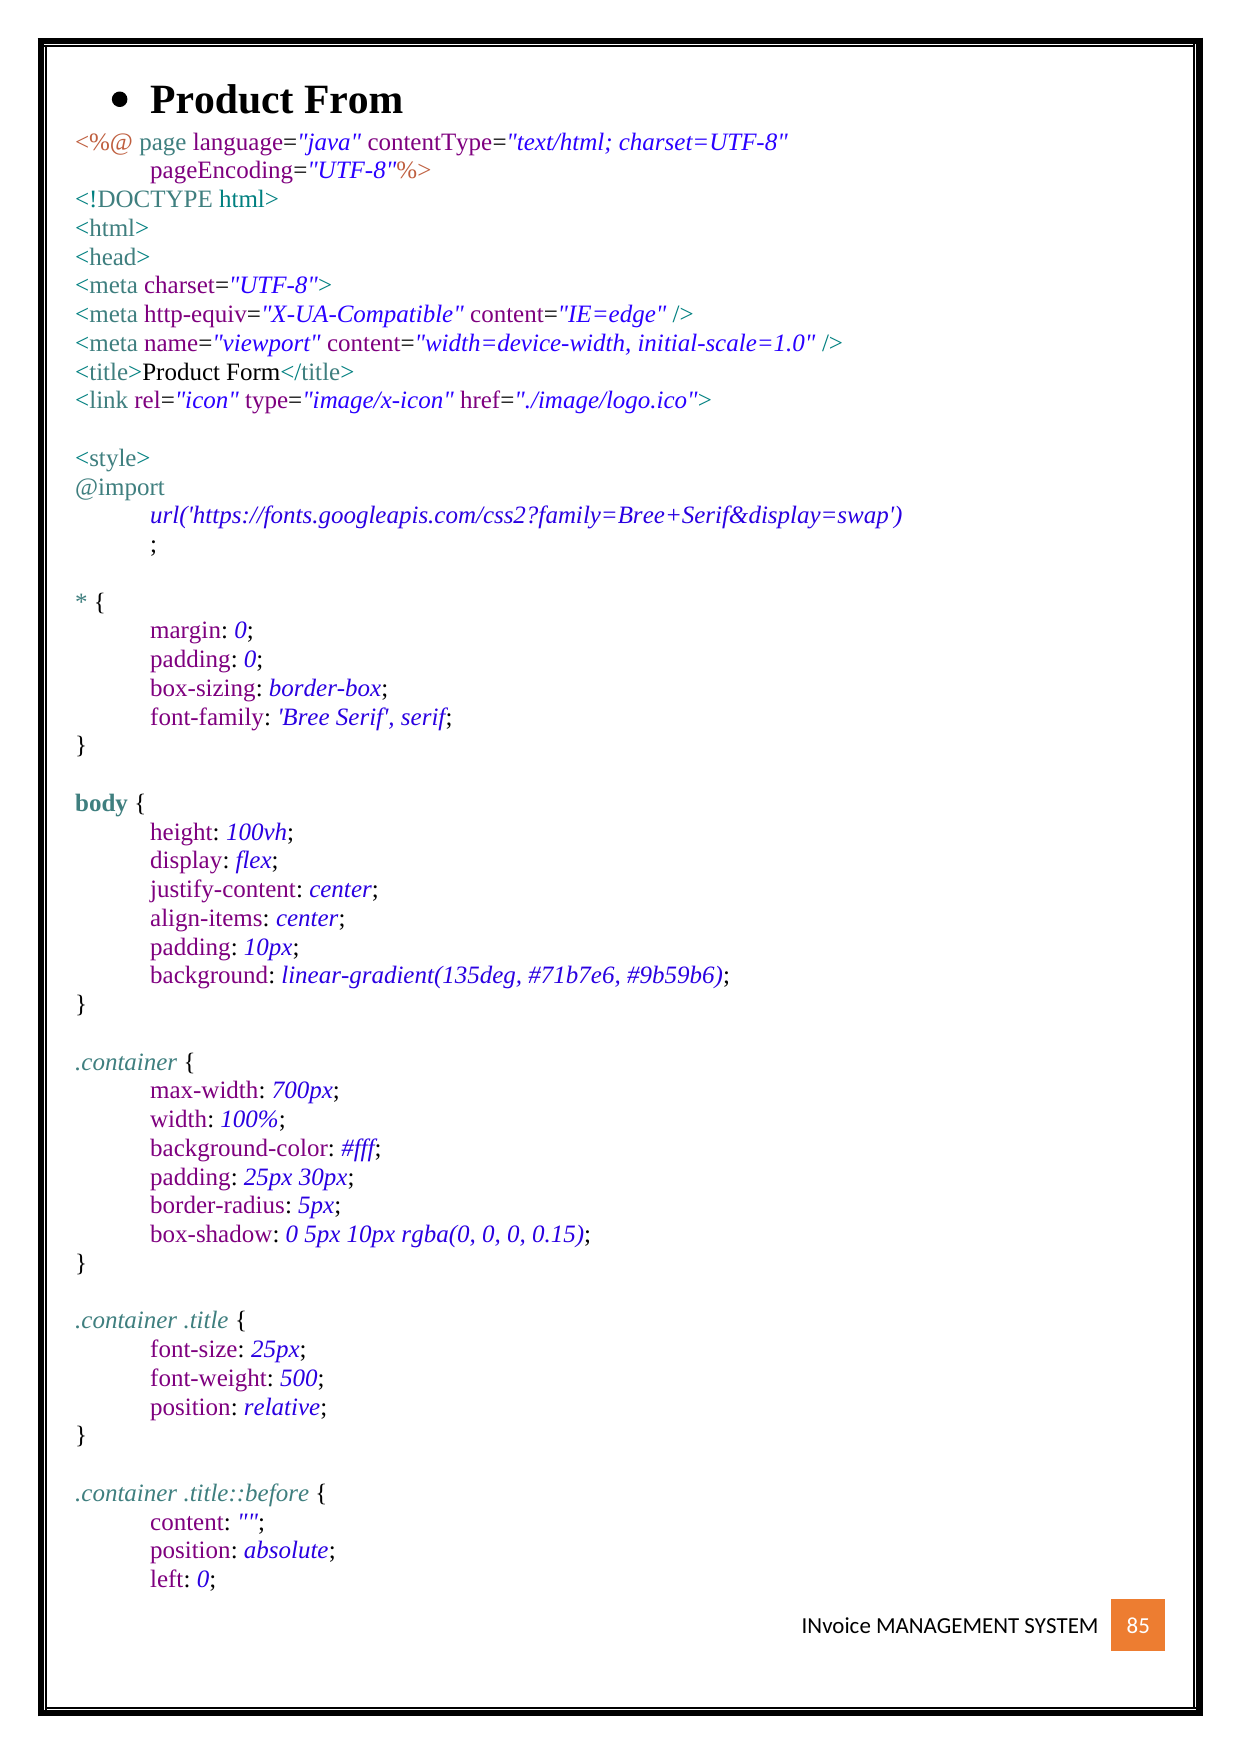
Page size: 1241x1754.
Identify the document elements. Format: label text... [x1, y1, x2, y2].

text @import [75, 472, 1165, 501]
text <meta name="viewport" content="width=device-width, initial-scale=1.0" /> [75, 328, 1165, 357]
text box-shadow: 0 5px 10px rgba(0, 0, 0, 0.15); [75, 1219, 1165, 1248]
text <link rel="icon" type="image/x-icon" href="./image/logo.ico"> [75, 386, 1165, 414]
text } [75, 1421, 1165, 1449]
text background-color: #fff; [75, 1133, 1165, 1162]
text height: 100vh; [75, 817, 1165, 846]
text url('https://fonts.googleapis.com/css2?family=Bree+Serif&display=swap') [75, 501, 1165, 529]
text background: linear-gradient(135deg, #71b7e6, #9b59b6); [75, 961, 1165, 989]
text position: relative; [75, 1392, 1165, 1421]
text box-sizing: border-box; [75, 673, 1165, 702]
text font-weight: 500; [75, 1363, 1165, 1392]
text } [75, 731, 1165, 759]
text pageEncoding="UTF-8"%> [75, 156, 1165, 184]
text ; [75, 529, 1165, 558]
text font-size: 25px; [75, 1334, 1165, 1363]
text * { [75, 587, 1165, 616]
text <!DOCTYPE html> [75, 184, 1165, 213]
text <meta http-equiv="X-UA-Compatible" content="IE=edge" /> [75, 299, 1165, 328]
text <%@ page language="java" contentType="text/html; charset=UTF-8" [75, 127, 1165, 156]
text max-width: 700px; [75, 1076, 1165, 1104]
text } [75, 989, 1165, 1018]
text .container { [75, 1047, 1165, 1076]
text position: absolute; [75, 1536, 1165, 1564]
text <title>Product Form</title> [75, 357, 1165, 386]
text padding: 10px; [75, 932, 1165, 961]
text border-radius: 5px; [75, 1191, 1165, 1219]
text font-family: 'Bree Serif', serif; [75, 702, 1165, 731]
text justify-content: center; [75, 874, 1165, 903]
text .container .title::before { [75, 1478, 1165, 1507]
text display: flex; [75, 846, 1165, 874]
text .container .title { [75, 1306, 1165, 1334]
text content: ""; [75, 1507, 1165, 1536]
text <meta charset="UTF-8"> [75, 271, 1165, 299]
text <style> [75, 443, 1165, 472]
text } [75, 1248, 1165, 1277]
text padding: 0; [75, 644, 1165, 673]
text padding: 25px 30px; [75, 1162, 1165, 1191]
text <html> [75, 213, 1165, 242]
text <head> [75, 242, 1165, 271]
list Product From [112, 75, 1165, 123]
text body { [75, 788, 1165, 817]
text align-items: center; [75, 903, 1165, 932]
text width: 100%; [75, 1104, 1165, 1133]
text margin: 0; [75, 616, 1165, 644]
text left: 0; [75, 1564, 1165, 1593]
